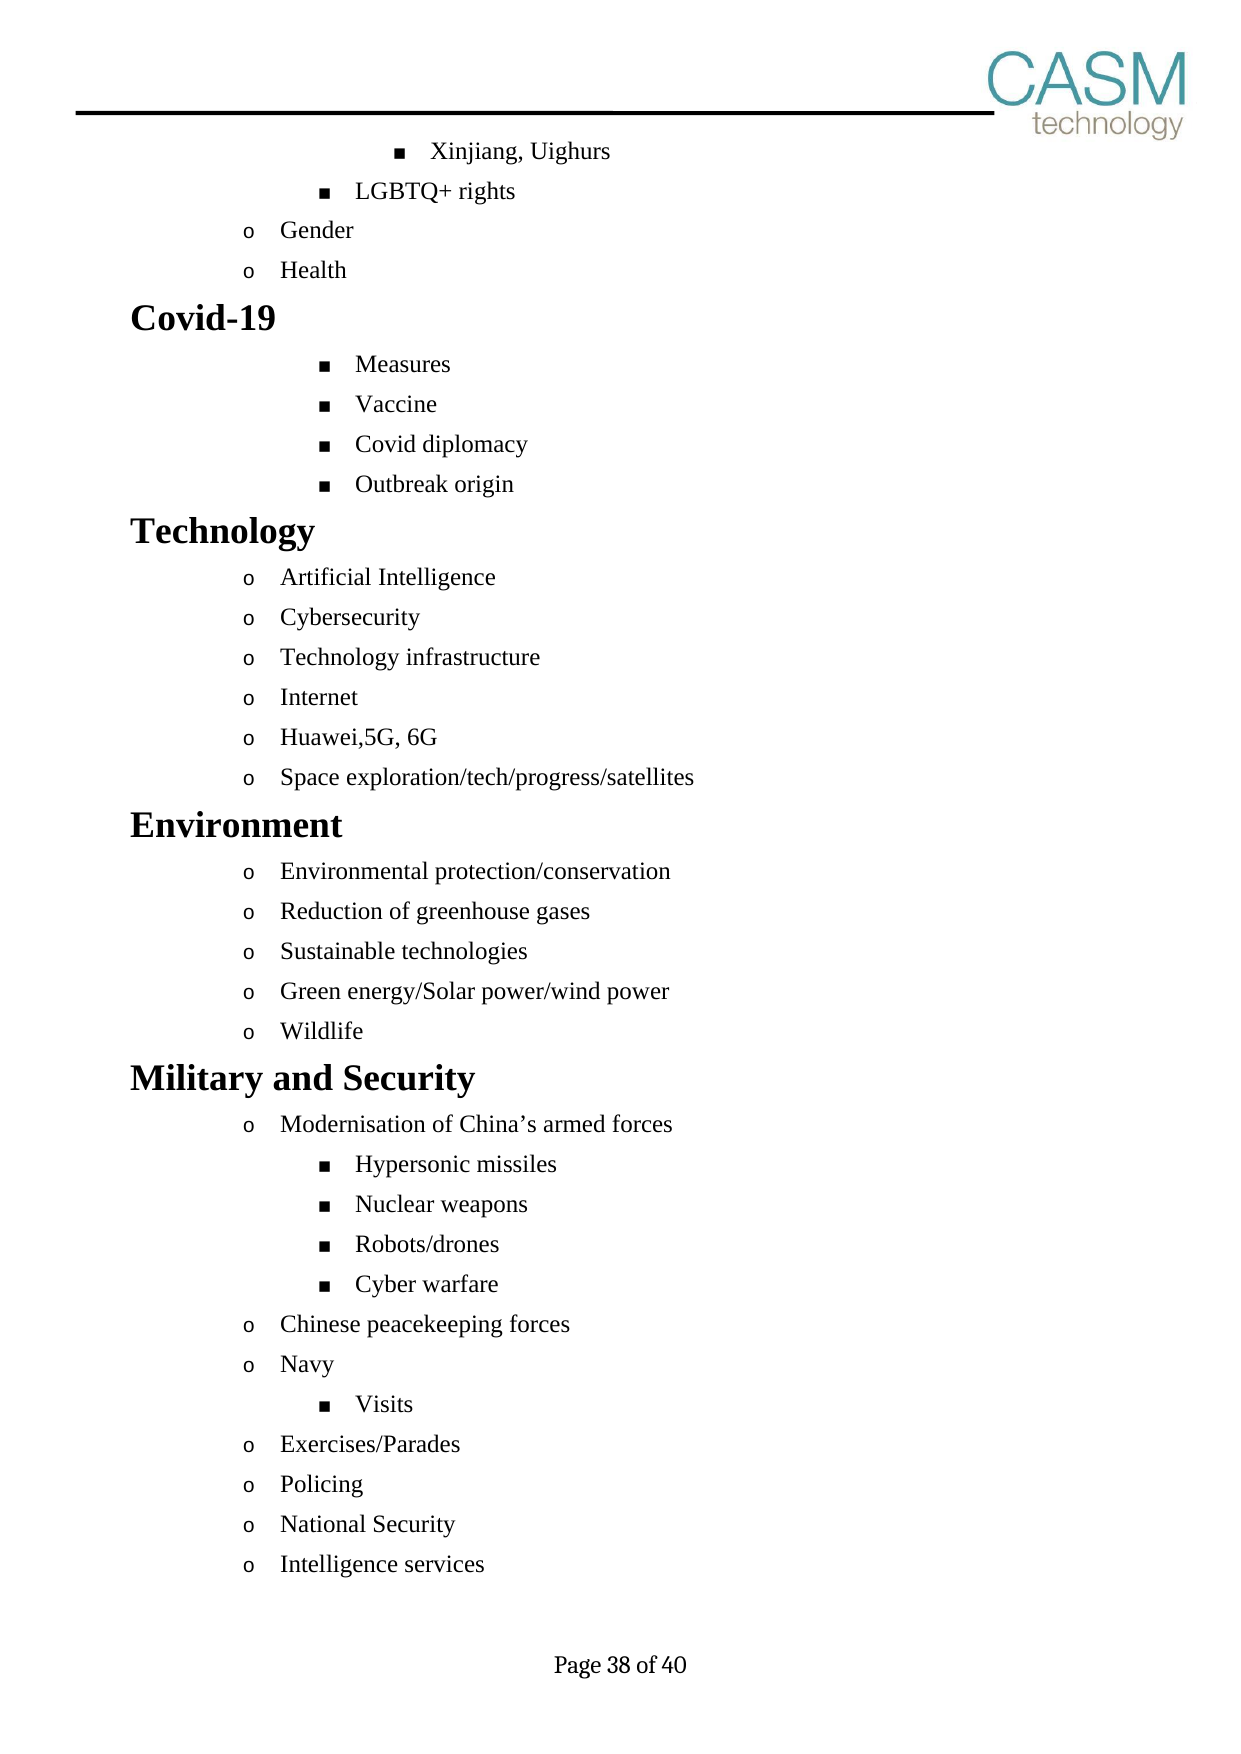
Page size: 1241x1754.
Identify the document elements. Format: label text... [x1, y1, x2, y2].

list Health [242, 256, 1110, 285]
picture [956, 20, 1218, 169]
list Navy [242, 1349, 1110, 1378]
list Environmental protection/conservation [242, 856, 1110, 885]
list Green energy/Solar power/wind power [242, 976, 1110, 1005]
list Artificial Intelligence [242, 562, 1110, 592]
list Sustainable technologies [242, 936, 1110, 965]
list Cybersecurity [242, 602, 1110, 632]
list Visits [317, 1389, 1110, 1418]
list Space exploration/tech/progress/satellites [242, 762, 1110, 792]
list Vaccine [317, 389, 1110, 418]
list Cyber warfare [317, 1269, 1110, 1298]
list Internet [242, 682, 1110, 712]
list Reduction of greenhouse gases [242, 896, 1110, 925]
list Chinese peacekeeping forces [242, 1309, 1110, 1338]
text Environment [130, 802, 1110, 845]
list Intelligence services [242, 1549, 1110, 1578]
list Covid diplomacy [317, 429, 1110, 458]
list Wildlife [242, 1016, 1110, 1045]
list Gender [242, 216, 1110, 245]
list Exercises/Parades [242, 1429, 1110, 1458]
list Nuclear weapons [317, 1189, 1110, 1219]
list Hypersonic missiles [317, 1149, 1110, 1179]
list Xinjiang, Uighurs [392, 136, 1110, 165]
list Modernisation of China’s armed forces [242, 1109, 1110, 1139]
text Military and Security [130, 1056, 1110, 1099]
list Technology infrastructure [242, 642, 1110, 672]
list Robots/drones [317, 1229, 1110, 1259]
list National Security [242, 1509, 1110, 1538]
list Measures [317, 349, 1110, 379]
list Huawei,5G, 6G [242, 722, 1110, 752]
text Technology [130, 509, 1110, 552]
text Covid-19 [130, 296, 1110, 339]
list Policing [242, 1469, 1110, 1498]
list LGBTQ+ rights [317, 176, 1110, 205]
list Outbreak origin [317, 469, 1110, 498]
